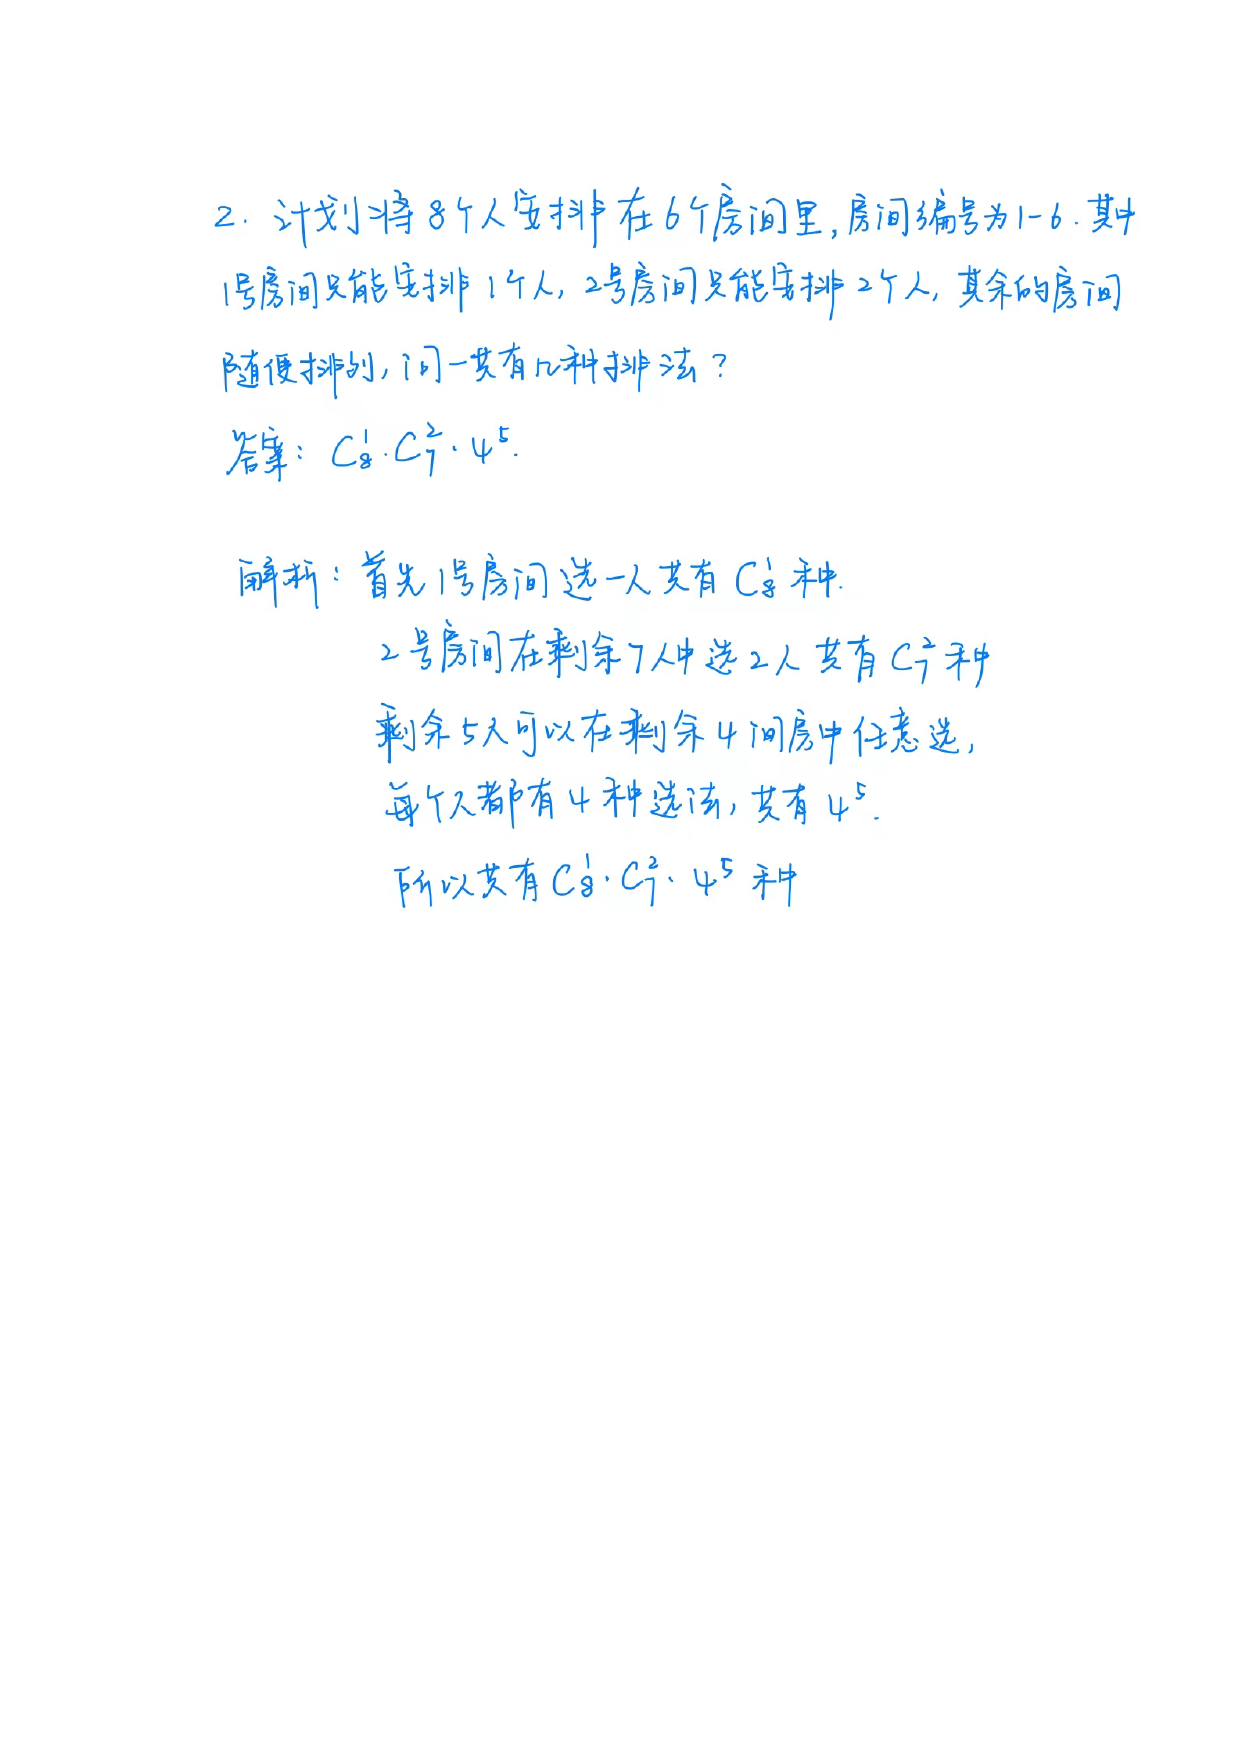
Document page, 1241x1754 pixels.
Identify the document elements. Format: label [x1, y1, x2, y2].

picture [187, 162, 1163, 944]
